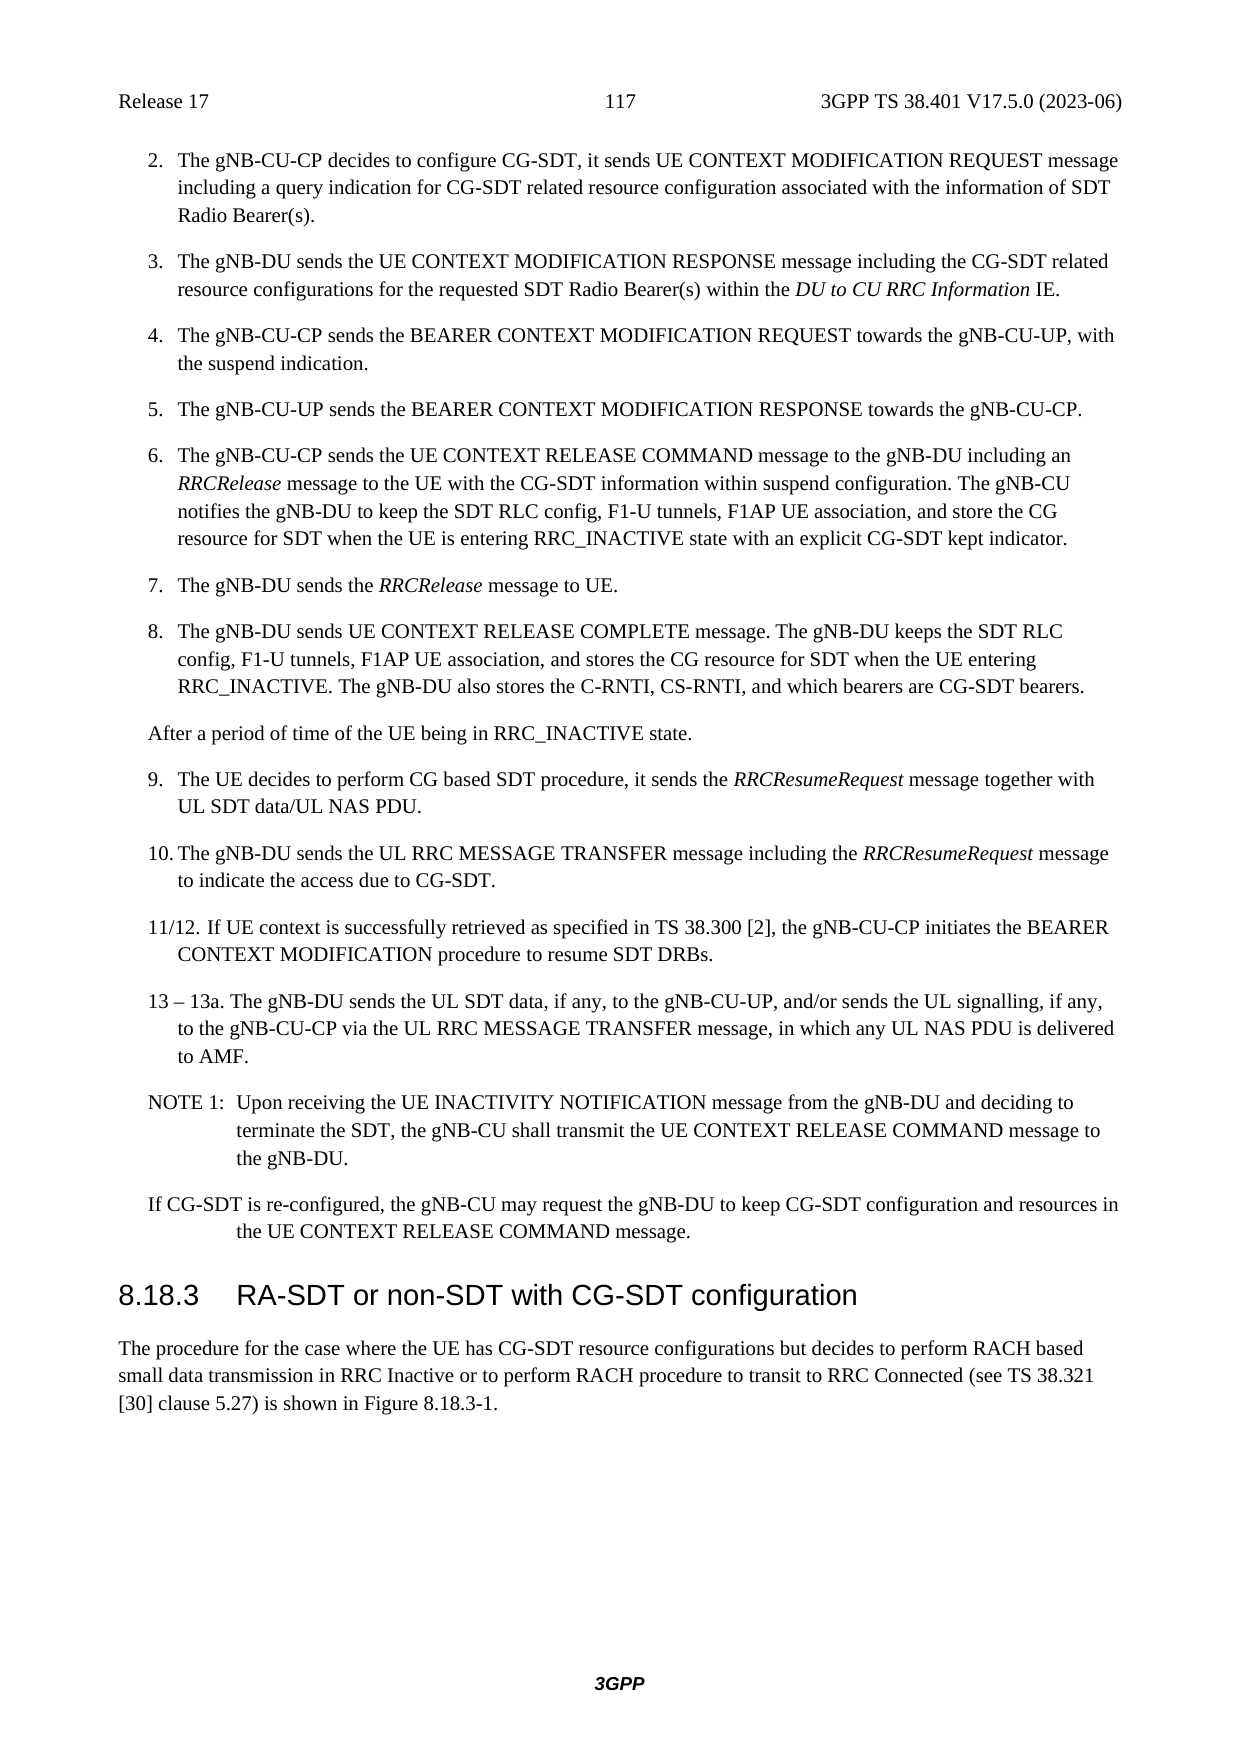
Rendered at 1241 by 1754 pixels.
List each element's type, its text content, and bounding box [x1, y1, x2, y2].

text After a period of time of the UE being in RRC_INACTIVE state. [148, 720, 1122, 744]
text 8. The gNB-DU sends UE CONTEXT RELEASE COMPLETE message. The gNB-DU keeps the SDT RLC config, F1-U tunnels, F1AP UE association, and stores the CG resource for SDT when the UE entering RRC_INACTIVE. The gNB-DU also stores the C-RNTI, CS-RNTI, and which bearers are CG-SDT bearers. [148, 619, 1122, 698]
text 2. The gNB-CU-CP decides to configure CG-SDT, it sends UE CONTEXT MODIFICATION REQUEST message including a query indication for CG-SDT related resource configuration associated with the information of SDT Radio Bearer(s). [148, 147, 1122, 227]
text 13 – 13a. The gNB-DU sends the UL SDT data, if any, to the gNB-CU-UP, and/or sends the UL signalling, if any, to the gNB-CU-CP via the UL RRC MESSAGE TRANSFER message, in which any UL NAS PDU is delivered to AMF. [148, 989, 1122, 1068]
text 5. The gNB-CU-UP sends the BEARER CONTEXT MODIFICATION RESPONSE towards the gNB-CU-CP. [148, 397, 1122, 421]
text 4. The gNB-CU-CP sends the BEARER CONTEXT MODIFICATION REQUEST towards the gNB-CU-UP, with the suspend indication. [148, 323, 1122, 375]
text 10. The gNB-DU sends the UL RRC MESSAGE TRANSFER message including the RRCResumeRequest message to indicate the access due to CG-SDT. [148, 841, 1122, 892]
text NOTE 1: Upon receiving the UE INACTIVITY NOTIFICATION message from the gNB-DU and deciding to terminate the SDT, the gNB-CU shall transmit the UE CONTEXT RELEASE COMMAND message to the gNB-DU. [148, 1090, 1122, 1169]
text 3. The gNB-DU sends the UE CONTEXT MODIFICATION RESPONSE message including the CG-SDT related resource configurations for the requested SDT Radio Bearer(s) within the DU to CU RRC Information IE. [148, 249, 1122, 301]
text 9. The UE decides to perform CG based SDT procedure, it sends the RRCResumeRequest message together with UL SDT data/UL NAS PDU. [148, 767, 1122, 818]
text The procedure for the case where the UE has CG-SDT resource configurations but decides to perform RACH based small data transmission in RRC Inactive or to perform RACH procedure to transit to RRC Connected (see TS 38.321 [30] clause 5.27) is shown in Figure 8.18.3-1. [118, 1336, 1122, 1415]
text 7. The gNB-DU sends the RRCRelease message to UE. [148, 572, 1122, 597]
subtitle 8.18.3 RA-SDT or non-SDT with CG-SDT configuration [118, 1278, 1122, 1312]
text 11/12. If UE context is successfully retrieved as specified in TS 38.300 [2], the gNB-CU-CP initiates the BEARER CONTEXT MODIFICATION procedure to resume SDT DRBs. [148, 915, 1122, 966]
text 6. The gNB-CU-CP sends the UE CONTEXT RELEASE COMMAND message to the gNB-DU including an RRCRelease message to the UE with the CG-SDT information within suspend configuration. The gNB-CU notifies the gNB-DU to keep the SDT RLC config, F1-U tunnels, F1AP UE association, and store the CG resource for SDT when the UE is entering RRC_INACTIVE state with an explicit CG-SDT kept indicator. [148, 443, 1122, 550]
text If CG-SDT is re-configured, the gNB-CU may request the gNB-DU to keep CG-SDT configuration and resources in the UE CONTEXT RELEASE COMMAND message. [148, 1192, 1122, 1243]
